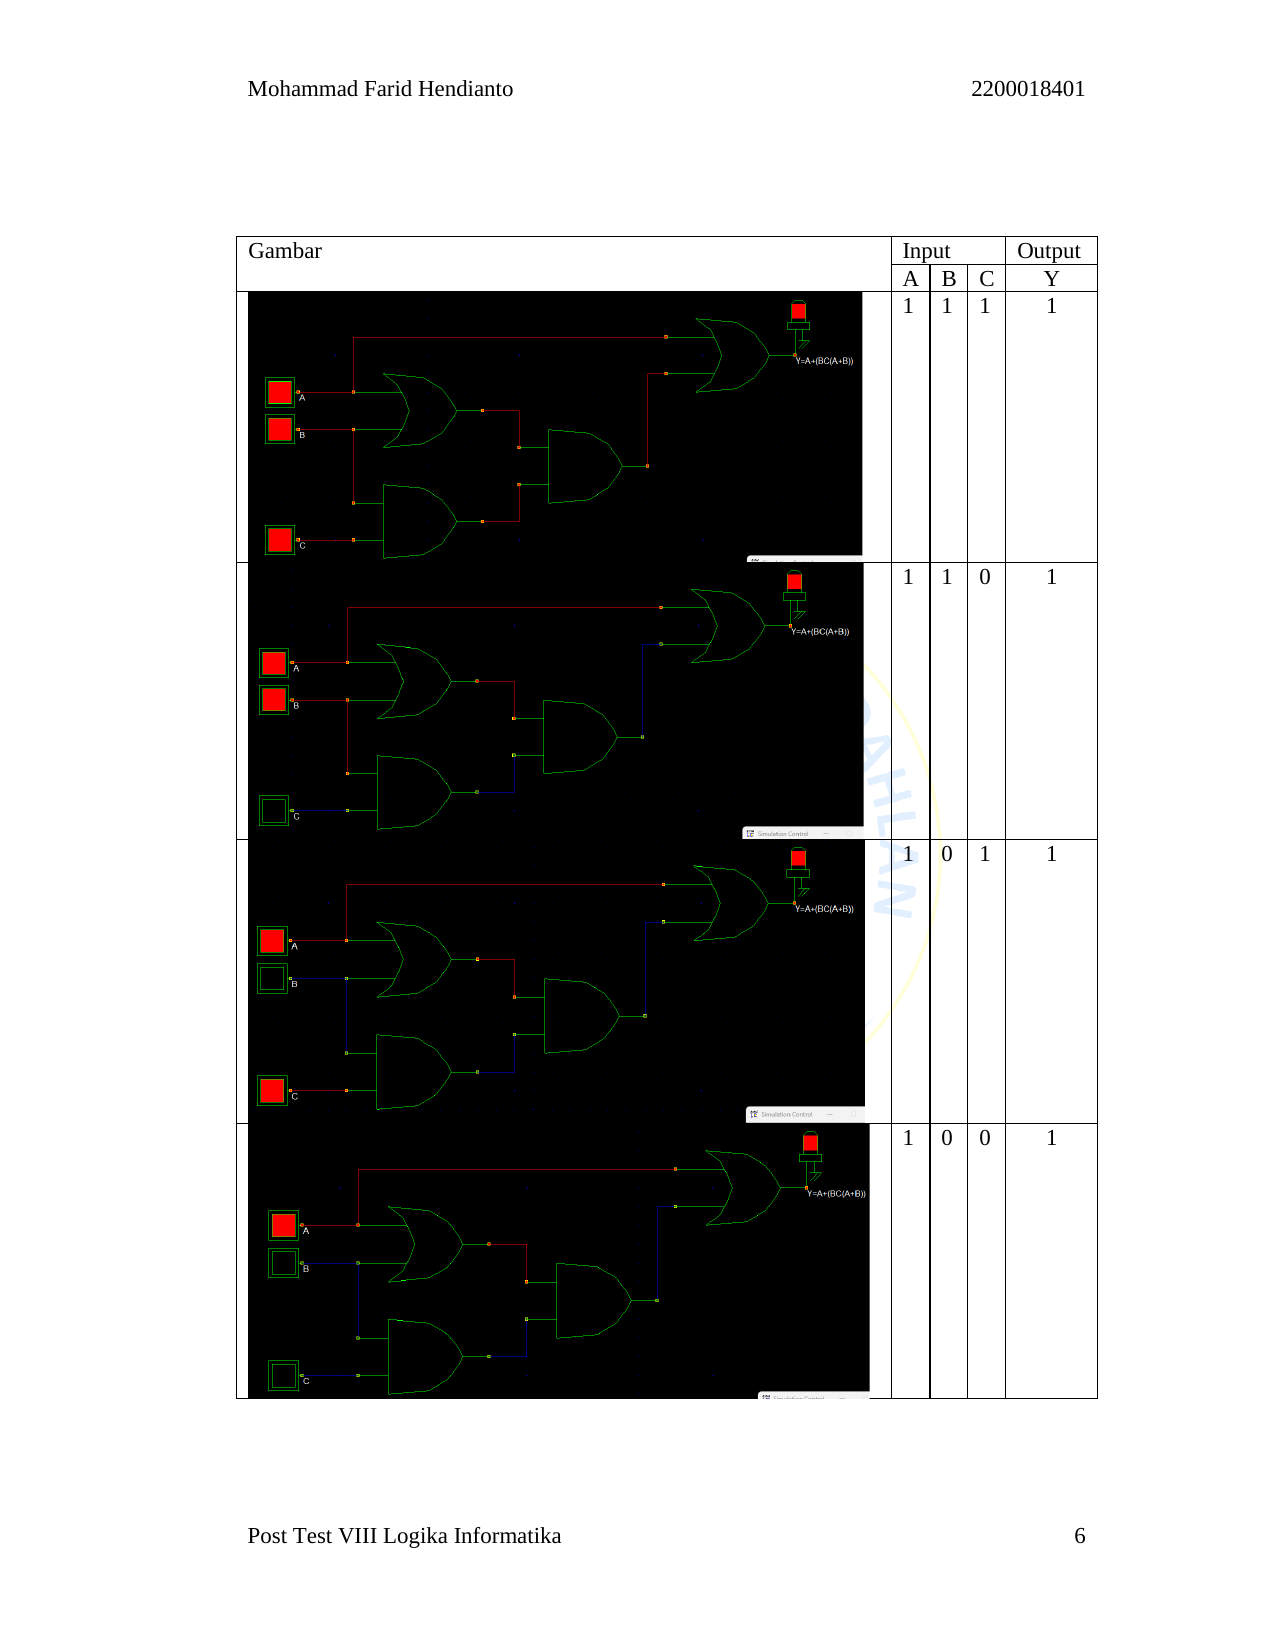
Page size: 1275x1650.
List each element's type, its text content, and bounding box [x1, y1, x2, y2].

table_cell 1 [892, 1124, 929, 1398]
table_header Output [1006, 237, 1097, 264]
picture [248, 563, 870, 1399]
table_cell 1 [968, 840, 1005, 1122]
table_header Input [892, 237, 1005, 264]
table_cell [863, 292, 891, 562]
table_cell 1 [1006, 563, 1097, 839]
table_cell 0 [968, 1124, 1005, 1398]
picture [248, 292, 863, 562]
table_cell 1 [892, 840, 929, 1122]
table_cell C [968, 265, 1005, 291]
table_cell 1 [1006, 292, 1097, 562]
table_cell Y [1006, 265, 1097, 291]
table_cell [237, 563, 248, 839]
table_cell 1 [1006, 1124, 1097, 1398]
table_cell A [892, 265, 929, 291]
table_cell [864, 563, 891, 839]
table_cell [237, 1124, 248, 1398]
table_header Gambar [237, 237, 891, 291]
table_cell 1 [1006, 840, 1097, 1122]
table_cell [870, 1124, 891, 1398]
table_cell [237, 292, 248, 562]
table_cell 1 [892, 292, 929, 562]
table_cell 1 [892, 563, 929, 839]
table_cell B [931, 265, 967, 291]
table_cell 1 [931, 292, 967, 562]
table_cell [237, 840, 248, 1122]
table_cell 0 [931, 840, 967, 1122]
table_cell 1 [968, 292, 1005, 562]
table_cell 1 [931, 563, 967, 839]
table_cell 0 [931, 1124, 967, 1398]
table_cell [865, 840, 891, 1122]
table_cell 0 [968, 563, 1005, 839]
